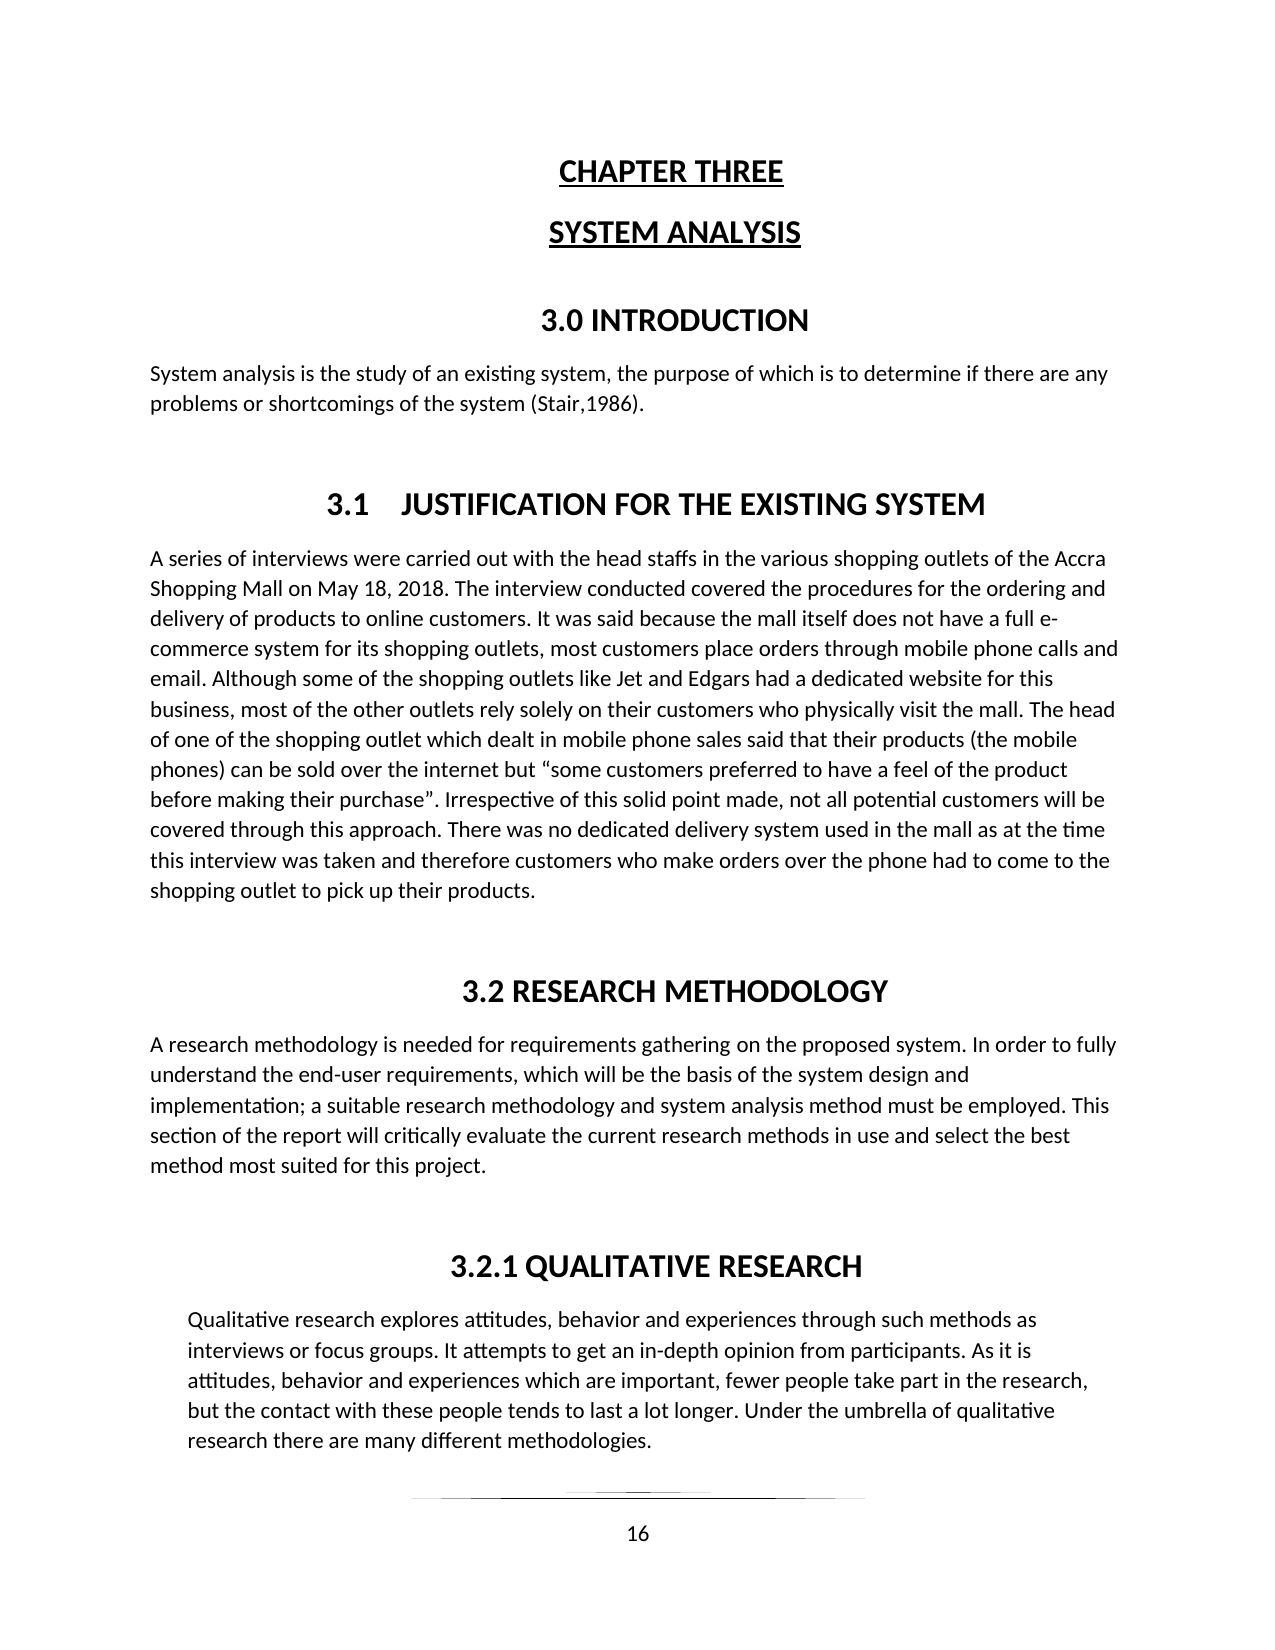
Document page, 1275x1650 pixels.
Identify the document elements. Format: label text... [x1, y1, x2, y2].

list 3.2 RESEARCH METHODOLOGY [225, 970, 1125, 1011]
text Qualitative research explores attitudes, behavior and experiences through such methods as interviews or focus groups. It attempts to get an in-depth opinion from participants. As it is attitudes, behavior and experiences which are important, fewer people take part in the research, but the contact with these people tends to last a lot longer. Under the umbrella of qualitative research there are many different methodologies. [187, 1306, 1125, 1454]
text CHAPTER THREE [150, 150, 1125, 191]
list QUALITATIVE RESEARCH [187, 1245, 1125, 1286]
list SYSTEM ANALYSIS [225, 211, 1125, 251]
list 3.0 INTRODUCTION [225, 298, 1125, 339]
text A research methodology is needed for requirements gathering on the proposed system. In order to fully understand the end-user requirements, which will be the basis of the system design and implementation; a suitable research methodology and system analysis method must be employed. This section of the report will critically evaluate the current research methods in use and select the best method most suited for this project. [150, 1030, 1125, 1179]
text System analysis is the study of an existing system, the purpose of which is to determine if there are any problems or shortcomings of the system (Stair,1986). [150, 359, 1125, 417]
text A series of interviews were carried out with the head staffs in the various shopping outlets of the Accra Shopping Mall on May 18, 2018. The interview conducted covered the procedures for the ordering and delivery of products to online customers. It was said because the mall itself does not have a full e-commerce system for its shopping outlets, most customers place orders through mobile phone calls and email. Although some of the shopping outlets like Jet and Edgars had a dedicated website for this business, most of the other outlets rely solely on their customers who physically visit the mall. The head of one of the shopping outlet which dealt in mobile phone sales said that their products (the mobile phones) can be sold over the internet but “some customers preferred to have a feel of the product before making their purchase”. Irrespective of this solid point made, not all potential customers will be covered through this approach. There was no dedicated delivery system used in the mall as at the time this interview was taken and therefore customers who make orders over the phone had to come to the shopping outlet to pick up their products. [150, 544, 1125, 904]
list JUSTIFICATION FOR THE EXISTING SYSTEM [187, 483, 1125, 524]
